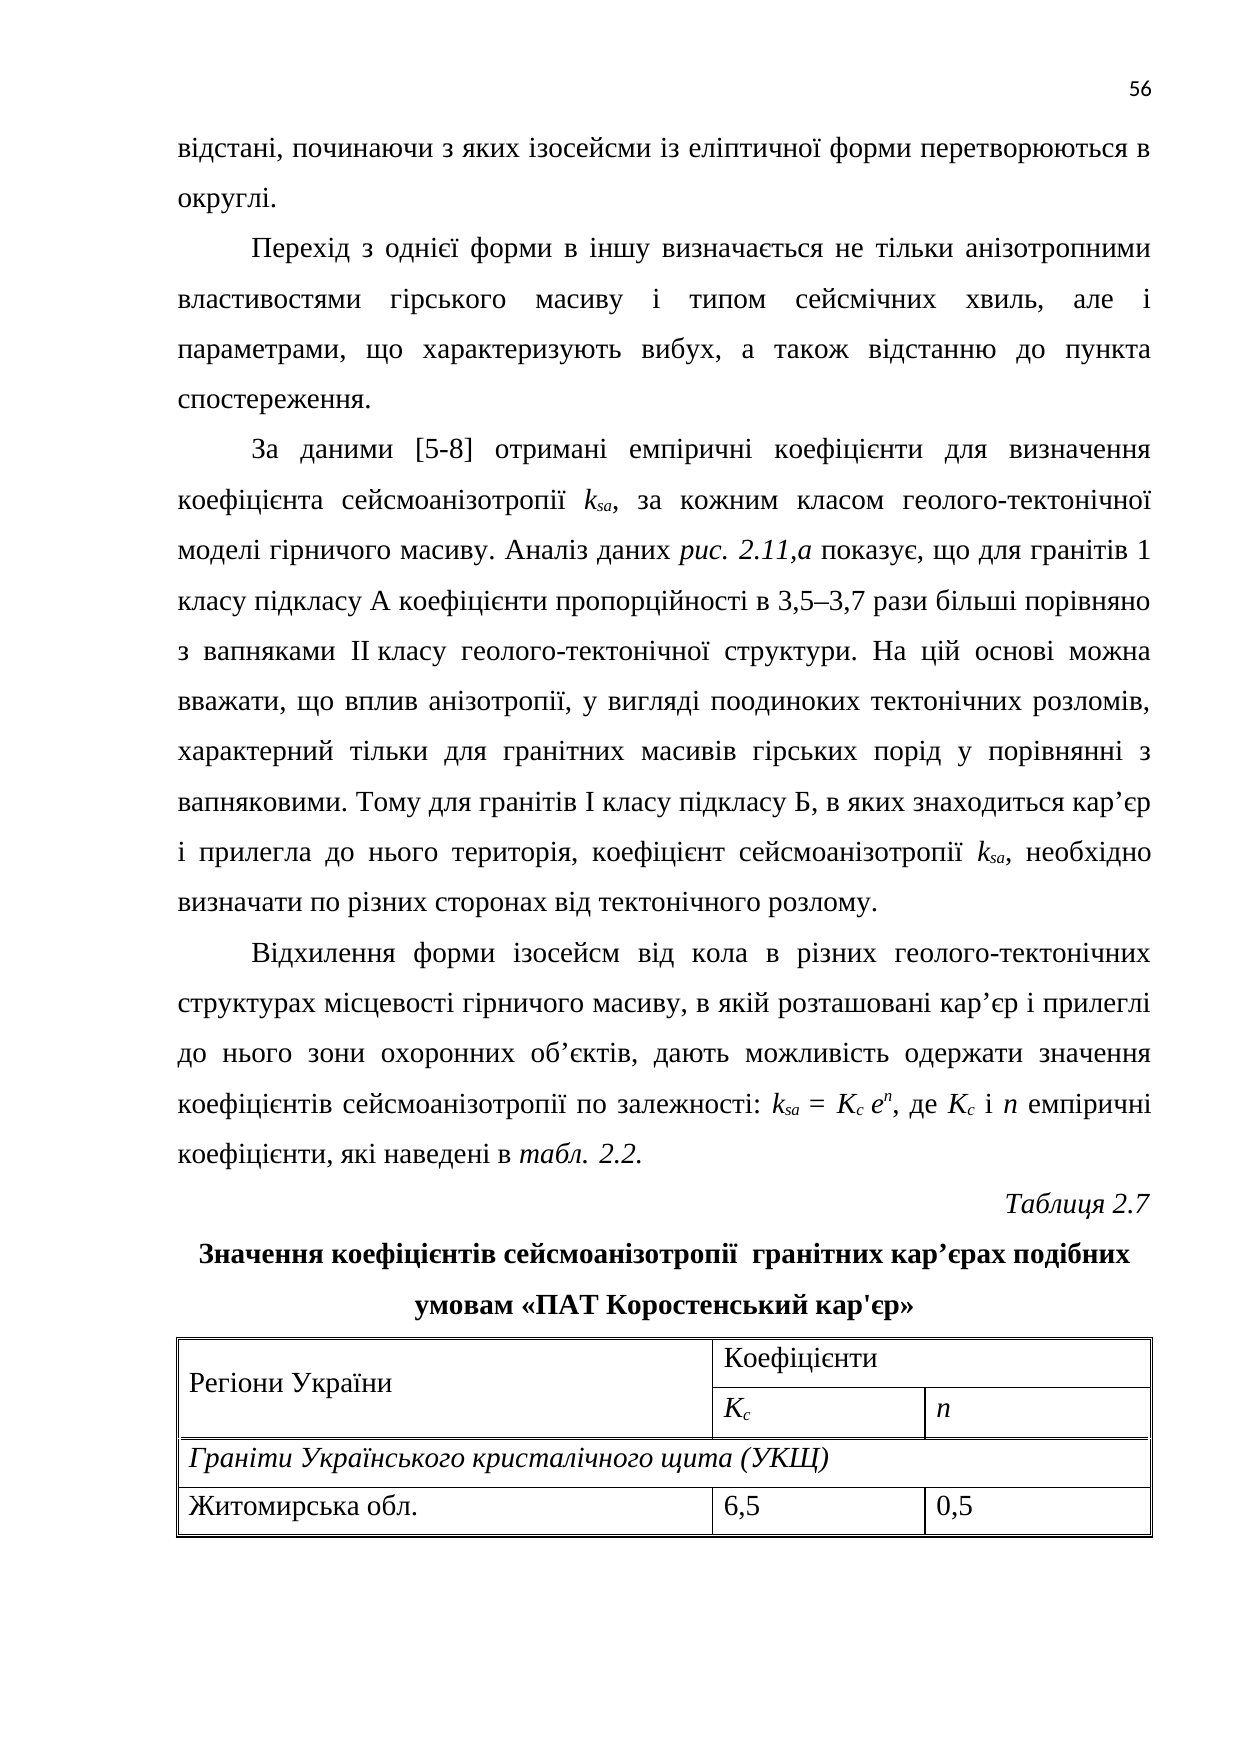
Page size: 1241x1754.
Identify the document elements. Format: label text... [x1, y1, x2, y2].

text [177, 130, 1152, 214]
table_cell Кс [713, 1388, 924, 1437]
table_cell Житомирська обл. [179, 1488, 712, 1534]
table_cell 0,5 [926, 1488, 1150, 1534]
text Таблиця 2.7 [177, 1186, 1152, 1220]
table_cell Граніти Українського кристалічного щита (УКЩ) [179, 1437, 1150, 1487]
text Відхилення форми ізосейсм від кола в різних геолого-тектонічних структурах місцевості гірничого масиву, в якій розташовані кар’єр і прилеглі до нього зони охоронних об’єктів, дають можливість одержати значення коефіцієнтів сейсмоанізотропії по залежності: ksa = Кс еn, де Кс і n емпіричні коефіцієнти, які наведені в табл. 2.2. [177, 935, 1152, 1169]
table_cell n [926, 1388, 1150, 1437]
table_cell 6,5 [713, 1488, 924, 1534]
table_header Регіони України [179, 1340, 712, 1437]
text За даними [5-8] отримані емпіричні коефіцієнти для визначення коефіцієнта сейсмоанізотропії ksa, за кожним класом геолого-тектонічної моделі гірничого масиву. Аналіз даних рис. 2.11,а показує, що для гранітів 1 класу підкласу А коефіцієнти пропорційності в 3,5–3,7 рази більші порівняно з вапняками II класу геолого-тектонічної структури. На цій основі можна вважати, що вплив анізотропії, у вигляді поодиноких тектонічних розломів, характерний тільки для гранітних масивів гірських порід у порівнянні з вапняковими. Тому для гранітів I класу підкласу Б, в яких знаходиться кар’єр і прилегла до нього територія, коефіцієнт сейсмоанізотропії ksa, необхідно визначати по різних сторонах від тектонічного розлому. [177, 432, 1152, 918]
text Значення коефіцієнтів сейсмоанізотропії гранітних кар’єрах подібних умовам «ПАТ Коростенський кар'єр» [177, 1237, 1152, 1321]
table_header Коефіцієнти [713, 1340, 1150, 1387]
text Перехід з однієї форми в іншу визначається не тільки анізотропними властивостями гірського масиву і типом сейсмічних хвиль, але і параметрами, що характеризують вибух, а також відстанню до пункта спостереження. [177, 230, 1152, 415]
